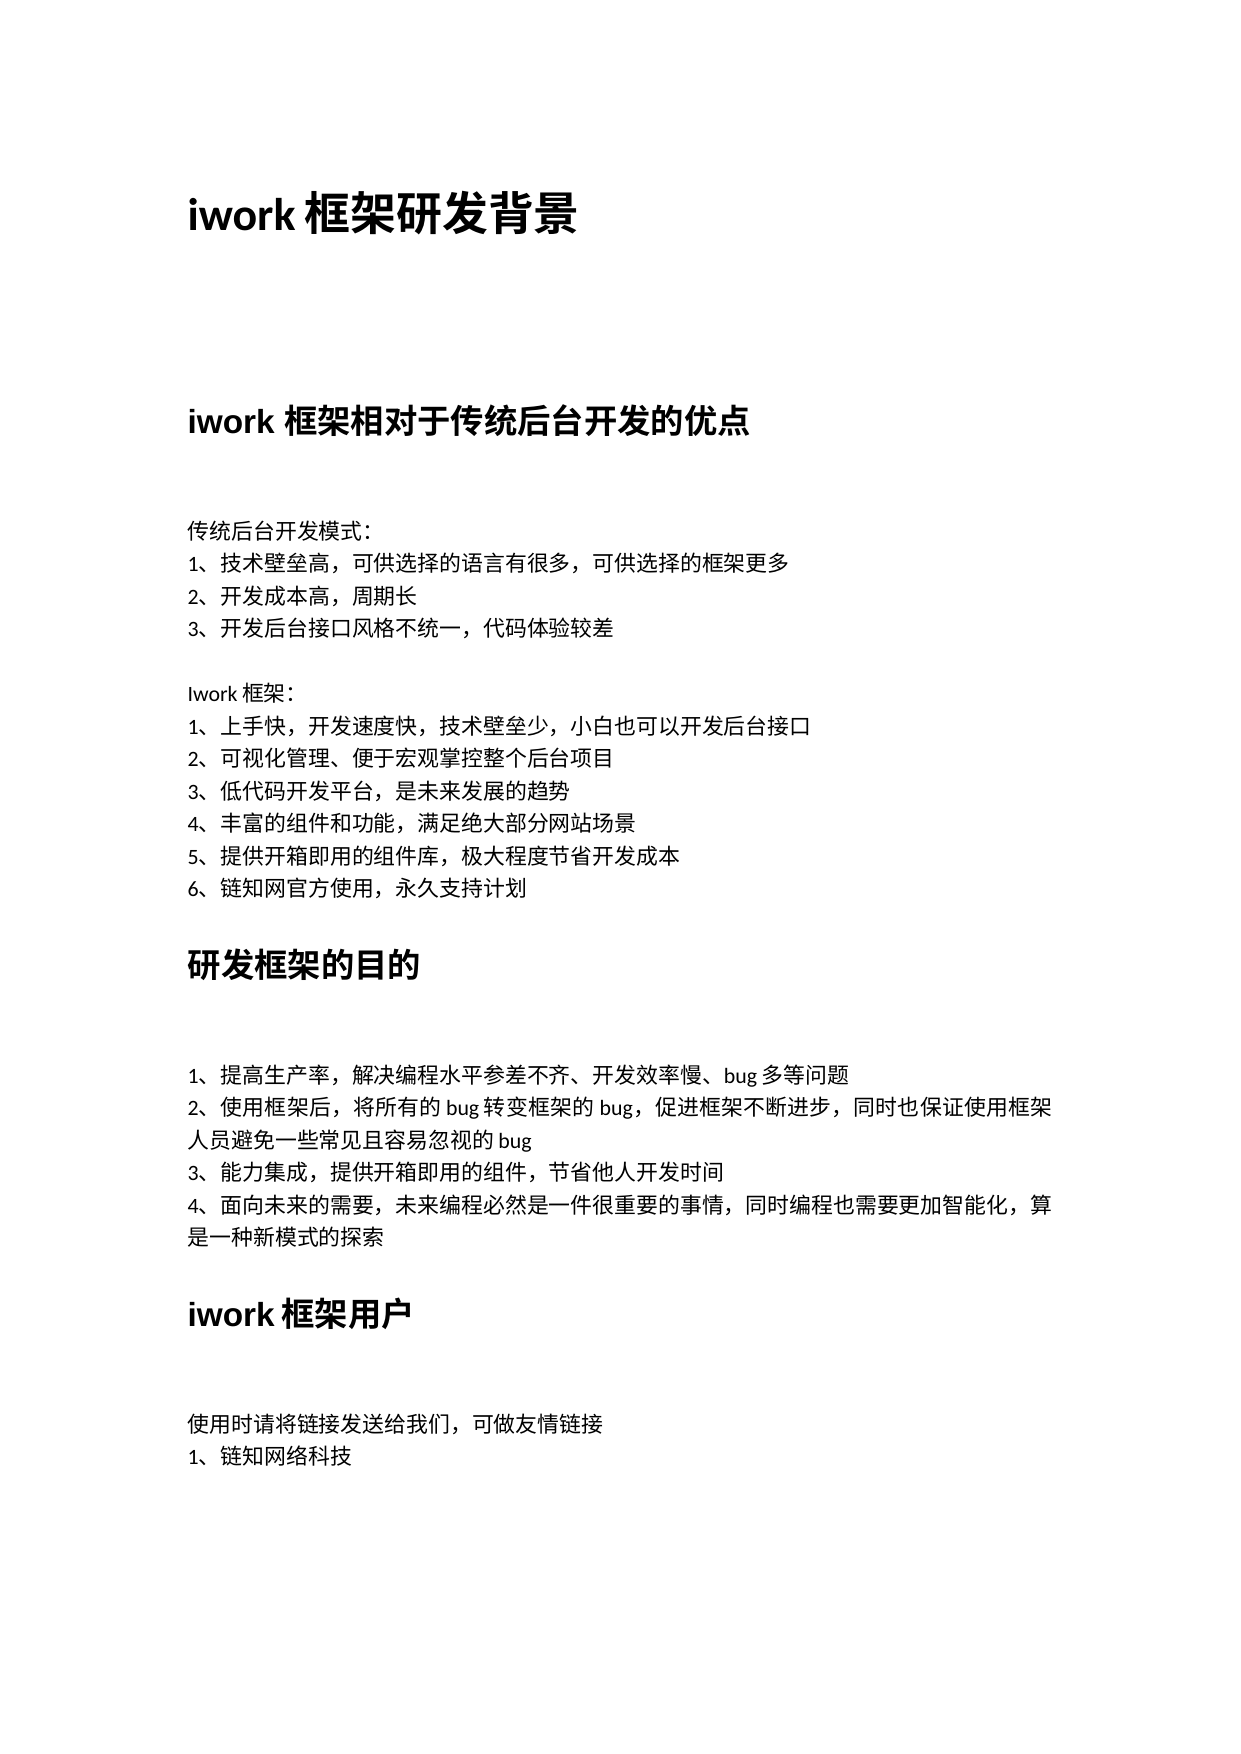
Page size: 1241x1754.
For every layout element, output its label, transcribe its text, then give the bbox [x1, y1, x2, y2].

list 3、低代码开发平台，是未来发展的趋势 [187, 773, 1053, 806]
subtitle 研发框架的目的 [187, 931, 1053, 996]
list Iwork框架： [187, 676, 1053, 708]
subtitle iwork框架用户 [187, 1279, 1053, 1344]
list 开发成本高，周期长 [187, 578, 1053, 611]
list 1、上手快，开发速度快，技术壁垒少，小白也可以开发后台接口 [187, 708, 1053, 741]
list 面向未来的需要，未来编程必然是一件很重要的事情，同时编程也需要更加智能化，算是一种新模式的探索 [187, 1187, 1053, 1252]
subtitle iwork 框架相对于传统后台开发的优点 [187, 387, 1053, 452]
list 6、链知网官方使用，永久支持计划 [187, 871, 1053, 903]
list 4、丰富的组件和功能，满足绝大部分网站场景 [187, 806, 1053, 838]
list 提高生产率，解决编程水平参差不齐、开发效率慢、bug多等问题 [187, 1057, 1053, 1090]
list 1、链知网络科技 [187, 1439, 1053, 1471]
list 使用时请将链接发送给我们，可做友情链接 [187, 1406, 1053, 1439]
subtitle iwork框架研发背景 [187, 162, 1053, 259]
list 2、可视化管理、便于宏观掌控整个后台项目 [187, 741, 1053, 773]
text 传统后台开发模式： [187, 513, 1053, 546]
list 能力集成，提供开箱即用的组件，节省他人开发时间 [187, 1155, 1053, 1187]
list 开发后台接口风格不统一，代码体验较差 [187, 611, 1053, 643]
list 5、提供开箱即用的组件库，极大程度节省开发成本 [187, 838, 1053, 871]
list 使用框架后，将所有的bug转变框架的 bug，促进框架不断进步，同时也保证使用框架人员避免一些常见且容易忽视的bug [187, 1090, 1053, 1155]
list 技术壁垒高，可供选择的语言有很多，可供选择的框架更多 [187, 546, 1053, 578]
